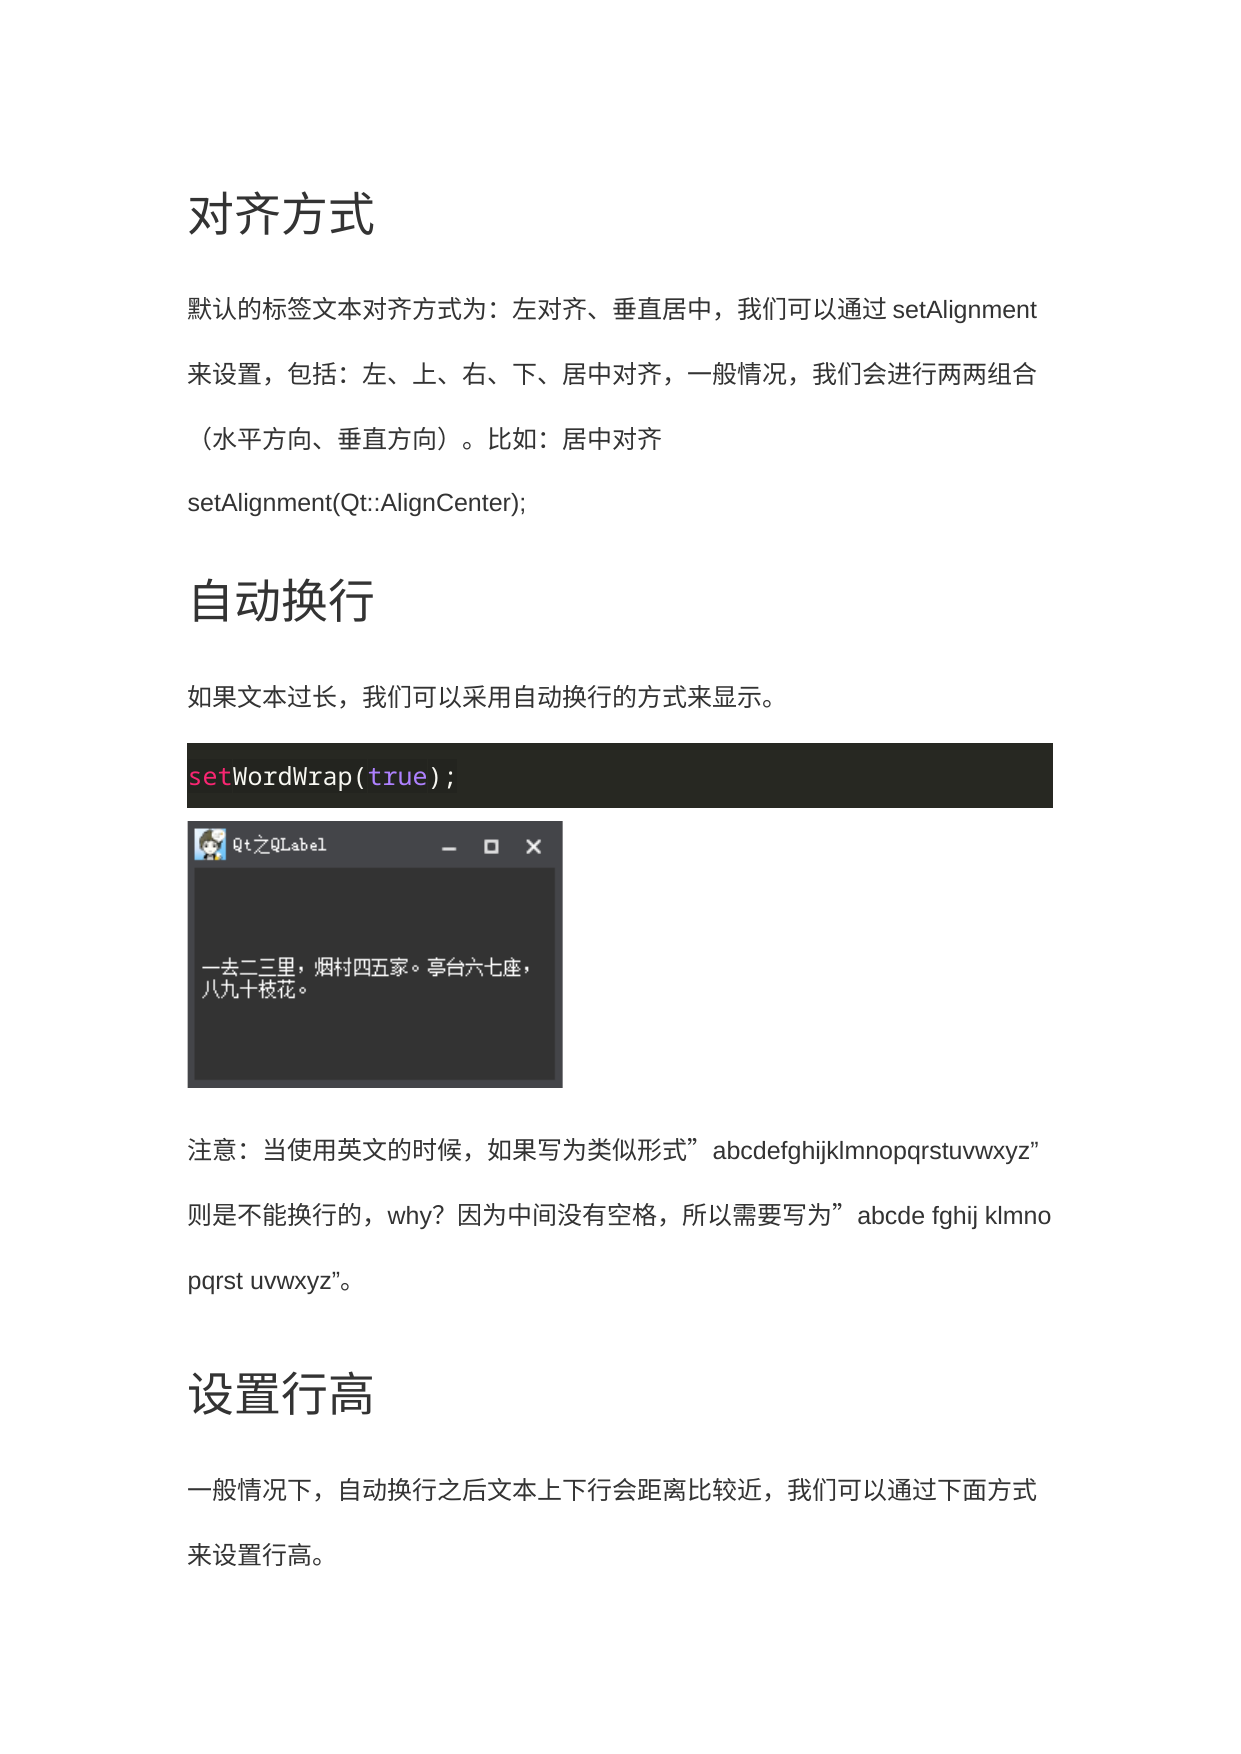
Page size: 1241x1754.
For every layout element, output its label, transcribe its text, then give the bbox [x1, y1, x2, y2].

text 如果文本过长，我们可以采用自动换行的方式来显示。 [187, 663, 1053, 728]
picture [187, 821, 563, 1088]
text 对齐方式 [187, 162, 1053, 259]
text setWordWrap(true); [187, 743, 1053, 808]
text setAlignment(Qt::AlignCenter); [187, 486, 1053, 518]
text 自动换行 [187, 549, 1053, 647]
text 设置行高 [187, 1343, 1053, 1440]
text 一般情况下，自动换行之后文本上下行会距离比较近，我们可以通过下面方式来设置行高。 [187, 1456, 1053, 1586]
text 注意：当使用英文的时候，如果写为类似形式”abcdefghijklmnopqrstuvwxyz”则是不能换行的，why？因为中间没有空格，所以需要写为”abcde fghij klmno pqrst uvwxyz”。 [187, 1116, 1053, 1311]
text 默认的标签文本对齐方式为：左对齐、垂直居中，我们可以通过setAlignment来设置，包括：左、上、右、下、居中对齐，一般情况，我们会进行两两组合（水平方向、垂直方向）。比如：居中对齐 [187, 275, 1053, 470]
